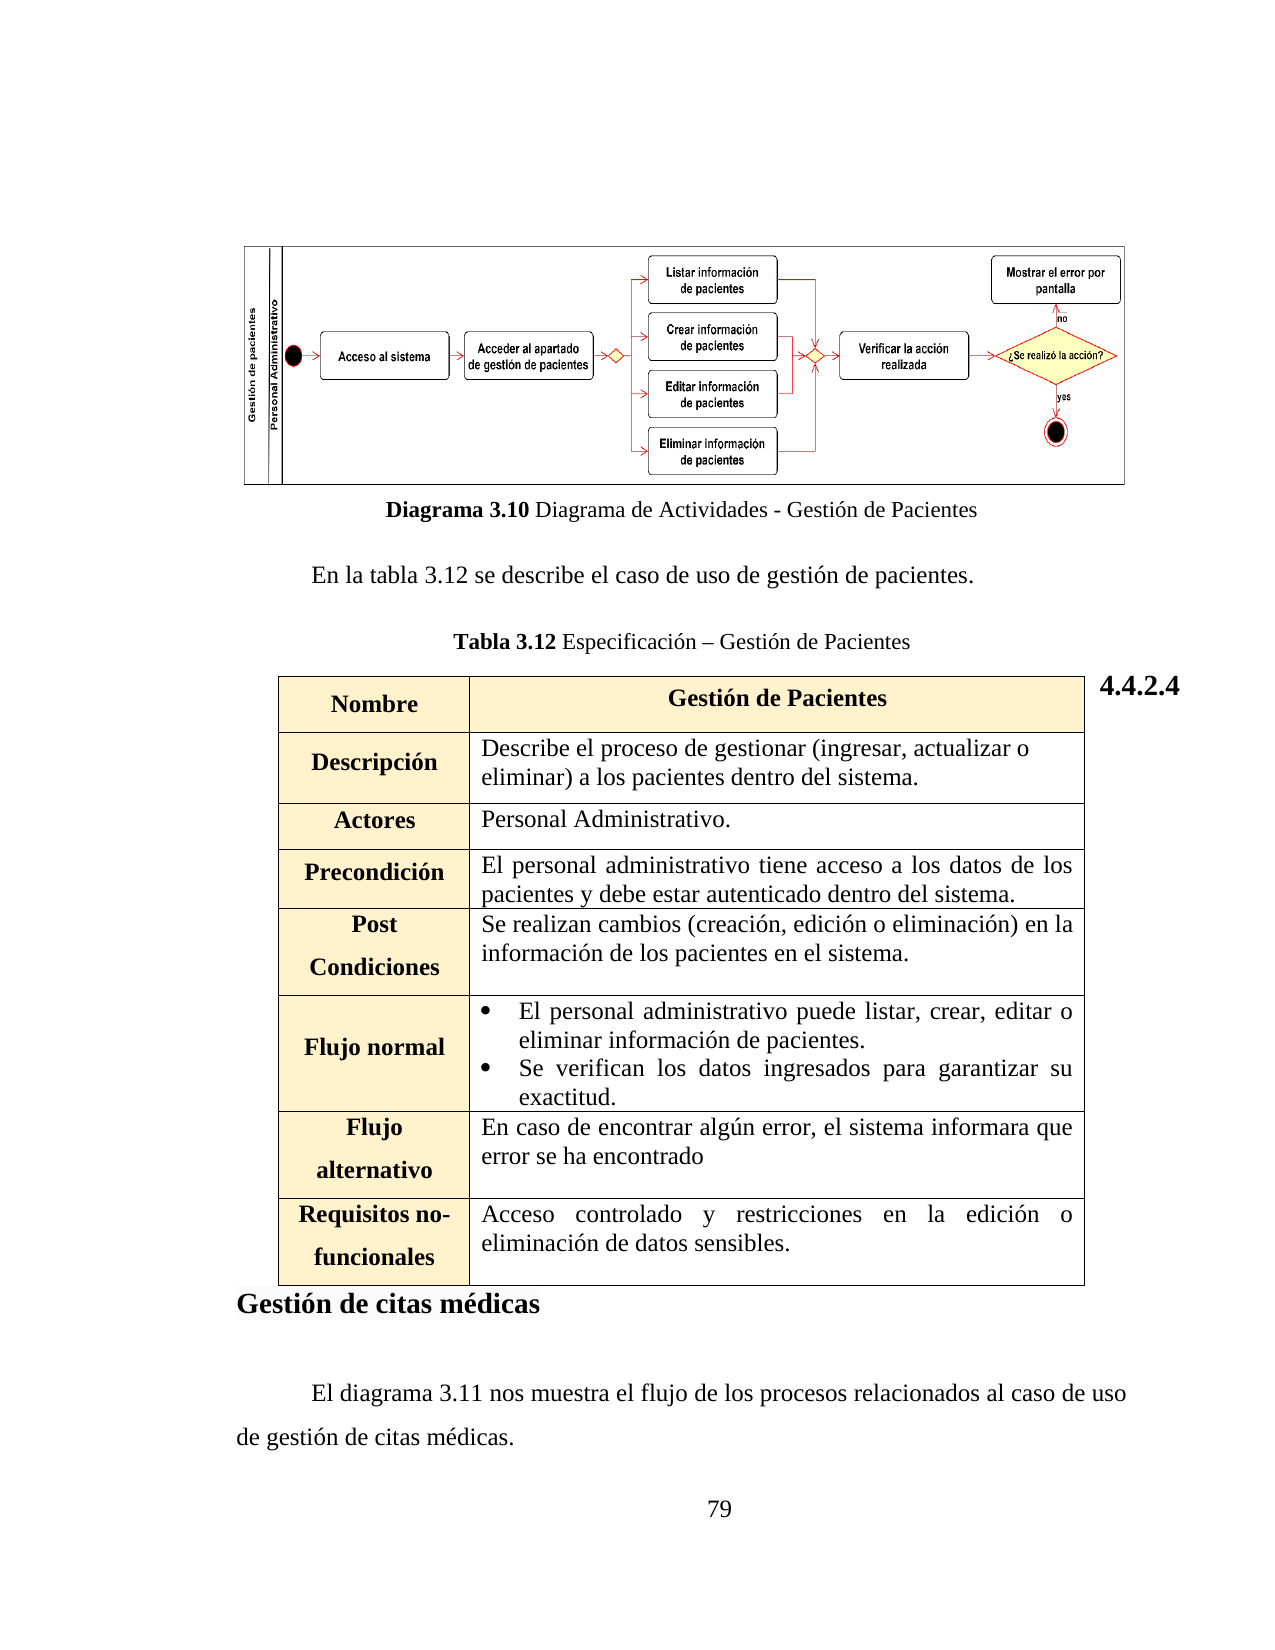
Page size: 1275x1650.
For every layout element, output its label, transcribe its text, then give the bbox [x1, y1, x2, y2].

table_cell Actores [279, 804, 469, 849]
table_cell Post Condiciones [279, 909, 469, 995]
table_cell Precondición [279, 850, 469, 908]
table_cell En caso de encontrar algún error, el sistema informara que error se ha encontrado [470, 1112, 1084, 1198]
table_cell Flujo alternativo [279, 1112, 469, 1198]
table_cell Requisitos no-funcionales [279, 1199, 469, 1285]
picture [236, 236, 1132, 496]
table_cell El personal administrativo tiene acceso a los datos de los pacientes y debe estar autenticado dentro del sistema. [470, 850, 1084, 908]
table_cell Descripción [279, 733, 469, 803]
table_cell Personal Administrativo. [470, 804, 1084, 849]
text En la tabla 3.12 se describe el caso de uso de gestión de pacientes. [236, 560, 1127, 589]
table_cell Se realizan cambios (creación, edición o eliminación) en la información de los pacientes en el sistema. [470, 909, 1084, 995]
text El diagrama 3.11 nos muestra el flujo de los procesos relacionados al caso de uso de gestión de citas médicas. [236, 1378, 1127, 1450]
table_header Nombre [279, 677, 469, 732]
table_cell Describe el proceso de gestionar (ingresar, actualizar o eliminar) a los pacientes dentro del sistema. [470, 733, 1084, 803]
table_cell Acceso controlado y restricciones en la edición o eliminación de datos sensibles. [470, 1199, 1084, 1285]
subtitle Gestión de citas médicas [236, 668, 1127, 1320]
text Diagrama 3.10 Diagrama de Actividades - Gestión de Pacientes [236, 496, 1127, 522]
table_cell El personal administrativo puede listar, crear, editar o eliminar información de pacientes. Se verifican los datos ingresados para garantizar su exactitud. [470, 996, 1084, 1111]
table_header Gestión de Pacientes [470, 677, 1084, 732]
table_cell Flujo normal [279, 996, 469, 1111]
text Tabla 3.12 Especificación – Gestión de Pacientes [236, 628, 1127, 654]
